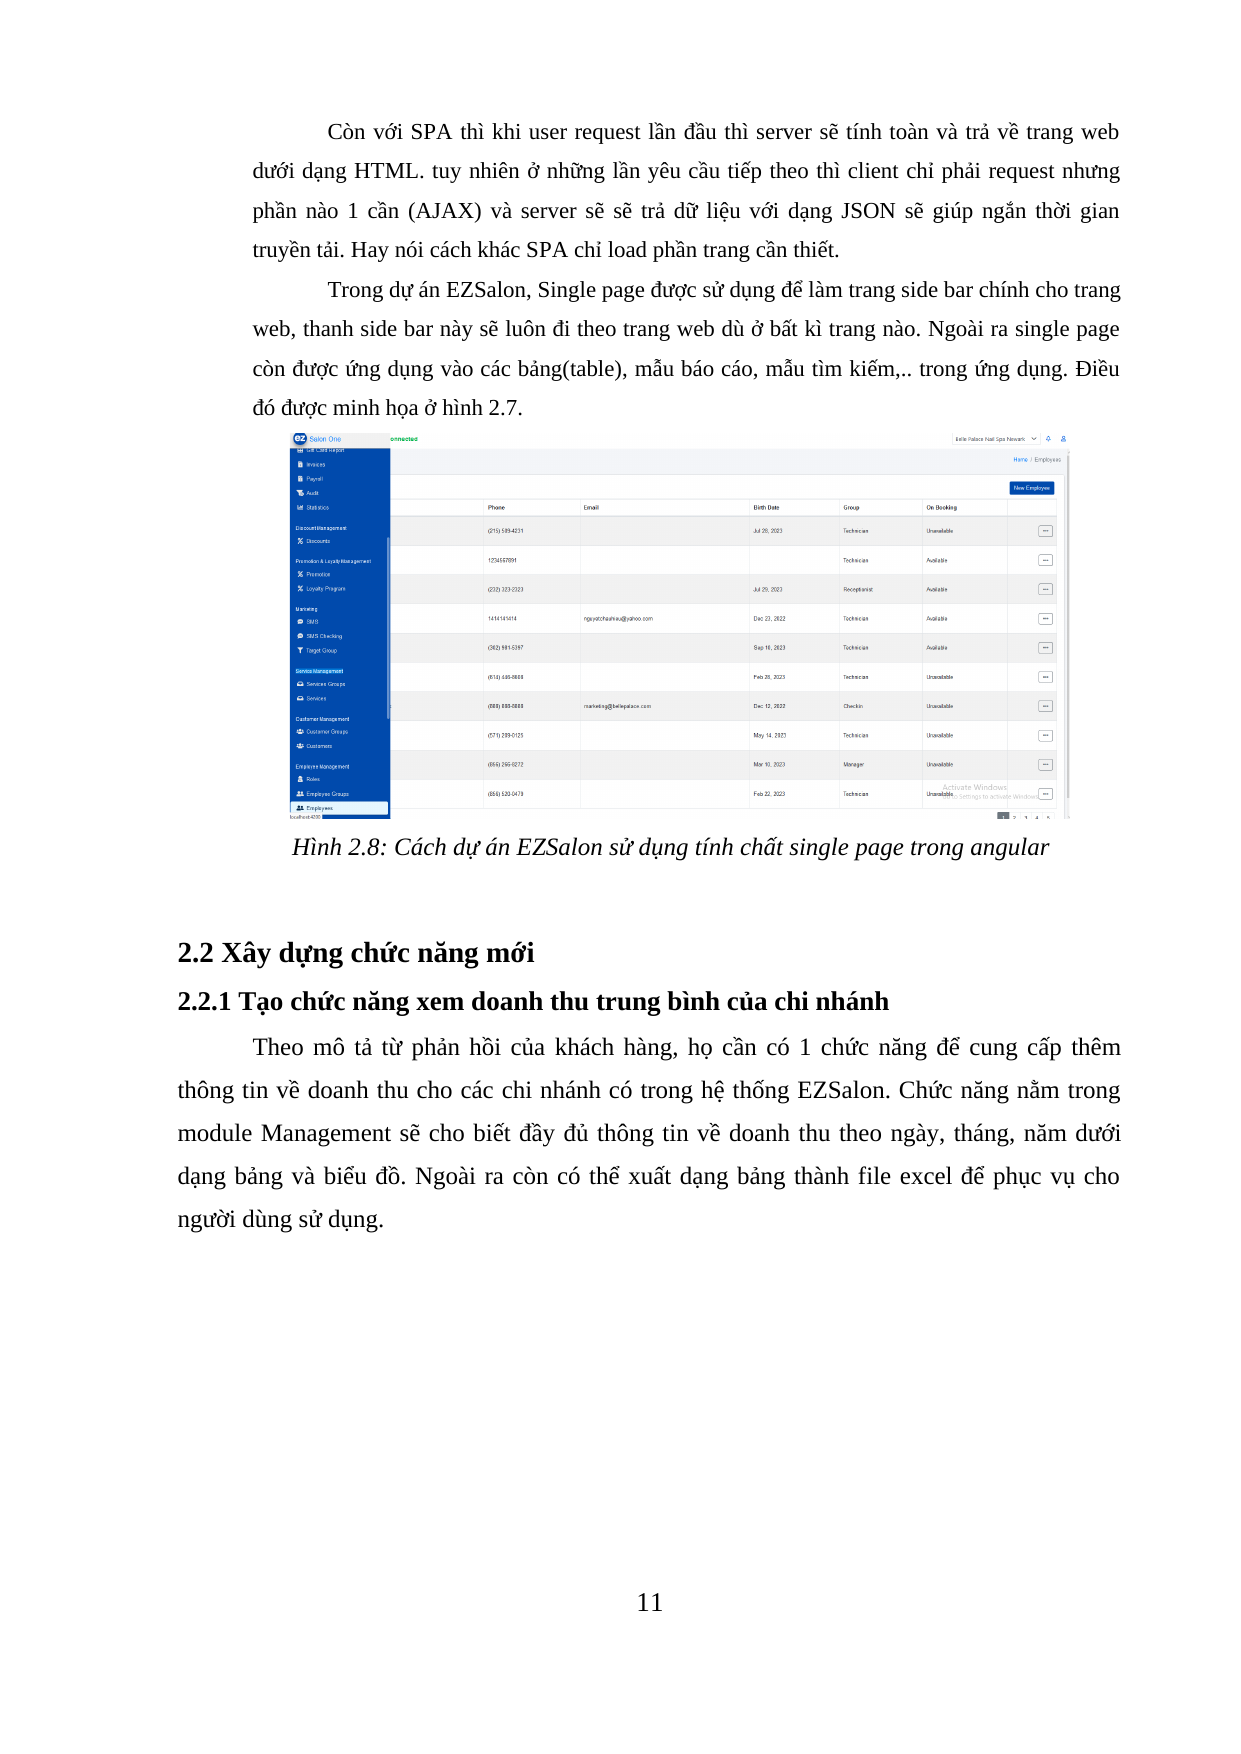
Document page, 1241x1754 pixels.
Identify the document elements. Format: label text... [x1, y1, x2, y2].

text 2.2 Xây dựng chức năng mới [177, 935, 1122, 968]
list Hình 2.8: Cách dự án EZSalon sử dụng tính chất single page trong angular [222, 832, 1122, 861]
list Còn với SPA thì khi user request lần đầu thì server sẽ tính toàn và trả về trang web dưới dạng HTML. tuy nhiên ở những lần yêu cầu tiếp theo thì client chỉ phải request nhưng phần nào 1 cần (AJAX) và server sẽ sẽ trả dữ liệu với dạng JSON sẽ giúp ngắn thời gian truyền tải. Hay nói cách khác SPA chỉ load phần trang cần thiết. [252, 118, 1122, 263]
text Theo mô tả từ phản hồi của khách hàng, họ cần có 1 chức năng để cung cấp thêm thông tin về doanh thu cho các chi nhánh có trong hệ thống EZSalon. Chức năng nằm trong module Management sẽ cho biết đầy đủ thông tin về doanh thu theo ngày, tháng, năm dưới dạng bảng và biểu đồ. Ngoài ra còn có thể xuất dạng bảng thành file excel để phục vụ cho người dùng sử dụng. [177, 1032, 1122, 1233]
list Trong dự án EZSalon, Single page được sử dụng để làm trang side bar chính cho trang web, thanh side bar này sẽ luôn đi theo trang web dù ở bất kì trang nào. Ngoài ra single page còn được ứng dụng vào các bảng(table), mẫu báo cáo, mẫu tìm kiếm,.. trong ứng dụng. Điều đó được minh họa ở hình 2.7. [252, 276, 1122, 421]
picture [289, 433, 1070, 819]
text 2.2.1 Tạo chức năng xem doanh thu trung bình của chi nhánh [177, 985, 1122, 1016]
